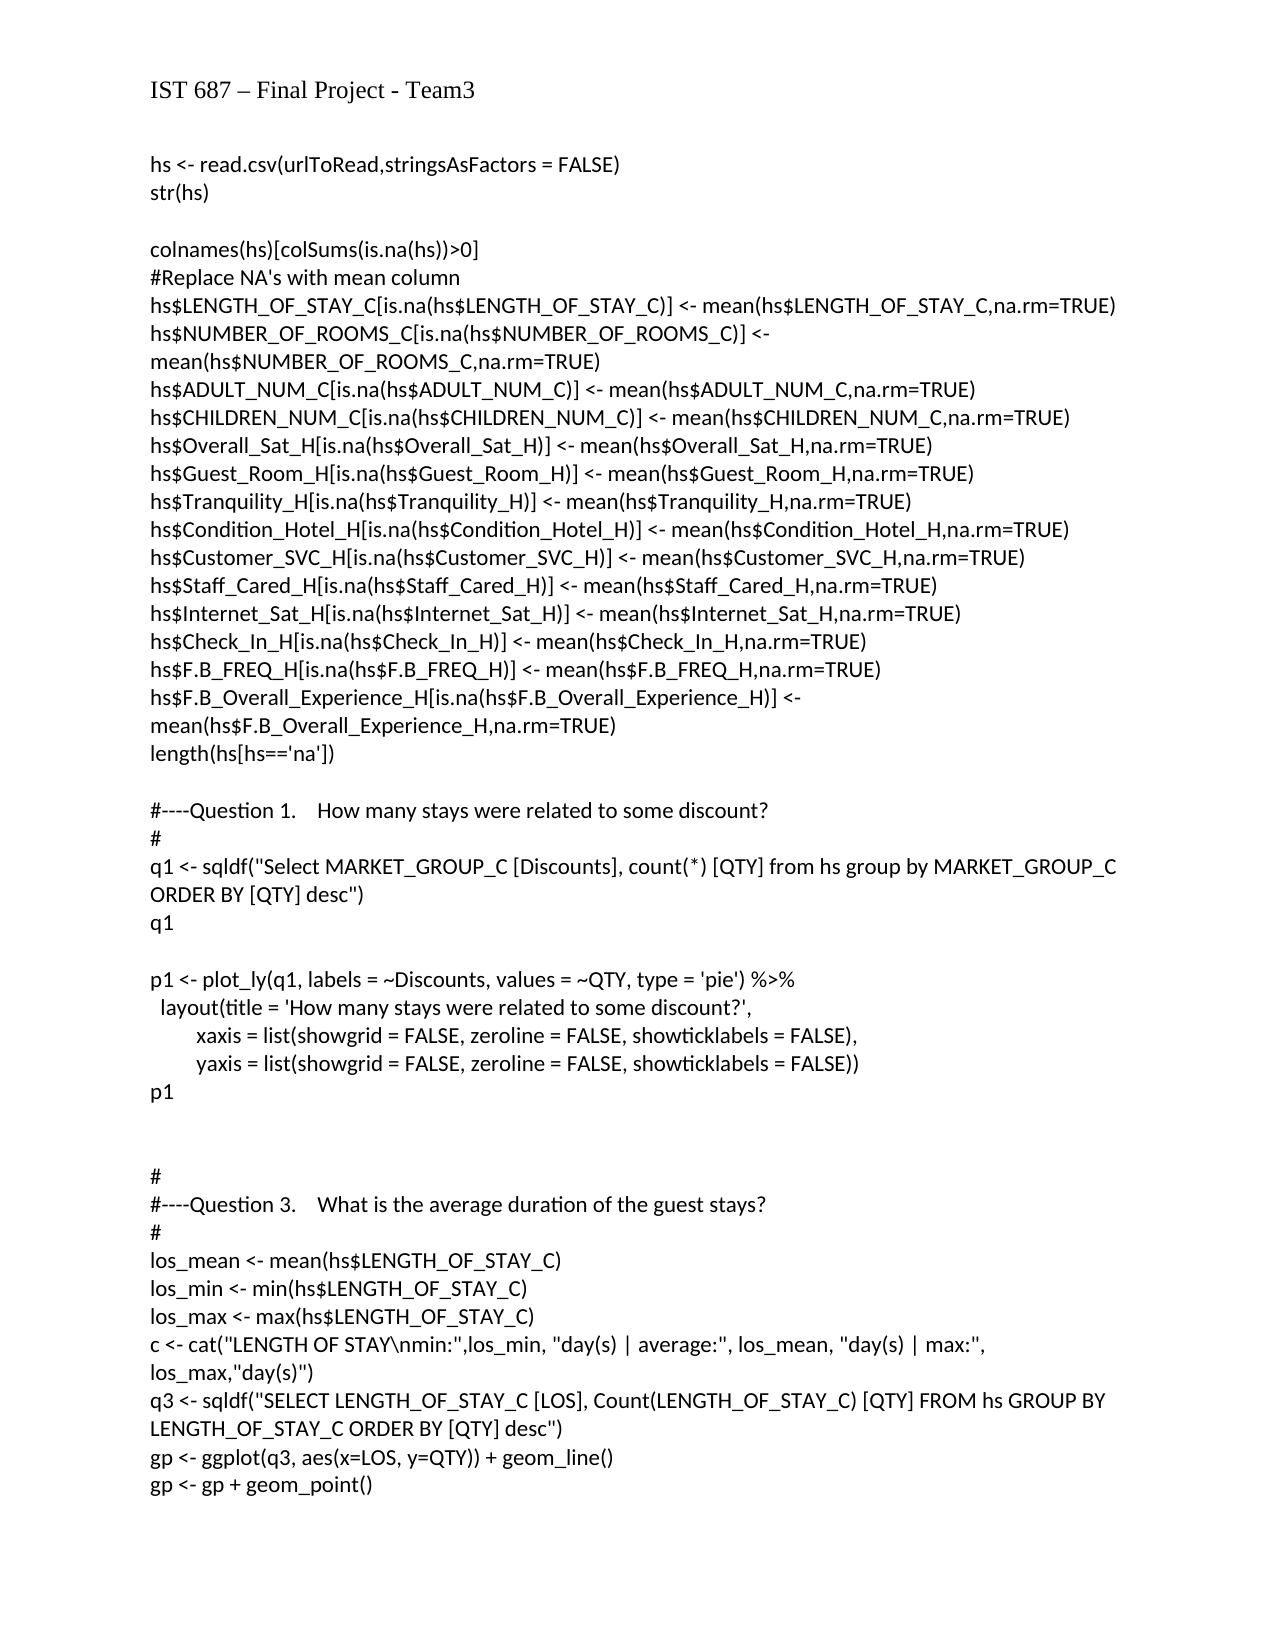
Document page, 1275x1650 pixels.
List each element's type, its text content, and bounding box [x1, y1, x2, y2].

text hs$NUMBER_OF_ROOMS_C[is.na(hs$NUMBER_OF_ROOMS_C)] <- mean(hs$NUMBER_OF_ROOMS_C,na.rm=TRUE) [150, 319, 1125, 375]
text hs$Check_In_H[is.na(hs$Check_In_H)] <- mean(hs$Check_In_H,na.rm=TRUE) [150, 627, 1125, 655]
text hs$Condition_Hotel_H[is.na(hs$Condition_Hotel_H)] <- mean(hs$Condition_Hotel_H,na.rm=TRUE) [150, 515, 1125, 543]
text #----Question 3. What is the average duration of the guest stays? [150, 1190, 1125, 1218]
text gp <- gp + geom_point() [150, 1471, 1125, 1499]
text length(hs[hs=='na']) [150, 739, 1125, 767]
text hs$F.B_Overall_Experience_H[is.na(hs$F.B_Overall_Experience_H)] <- mean(hs$F.B_Overall_Experience_H,na.rm=TRUE) [150, 683, 1125, 739]
text hs$Tranquility_H[is.na(hs$Tranquility_H)] <- mean(hs$Tranquility_H,na.rm=TRUE) [150, 487, 1125, 515]
text q3 <- sqldf("SELECT LENGTH_OF_STAY_C [LOS], Count(LENGTH_OF_STAY_C) [QTY] FROM hs GROUP BY LENGTH_OF_STAY_C ORDER BY [QTY] desc") [150, 1387, 1125, 1443]
text los_min <- min(hs$LENGTH_OF_STAY_C) [150, 1274, 1125, 1302]
text #Replace NA's with mean column [150, 263, 1125, 291]
text #----Question 1. How many stays were related to some discount? [150, 796, 1125, 824]
text c <- cat("LENGTH OF STAY\nmin:",los_min, "day(s) | average:", los_mean, "day(s) | max:", los_max,"day(s)") [150, 1331, 1125, 1387]
text hs$Internet_Sat_H[is.na(hs$Internet_Sat_H)] <- mean(hs$Internet_Sat_H,na.rm=TRUE) [150, 599, 1125, 627]
text xaxis = list(showgrid = FALSE, zeroline = FALSE, showticklabels = FALSE), [150, 1021, 1125, 1049]
text colnames(hs)[colSums(is.na(hs))>0] [150, 235, 1125, 263]
text str(hs) [150, 178, 1125, 206]
text p1 <- plot_ly(q1, labels = ~Discounts, values = ~QTY, type = 'pie') %>% [150, 965, 1125, 993]
text # [150, 1218, 1125, 1246]
text # [150, 824, 1125, 852]
text # [150, 1162, 1125, 1190]
text hs <- read.csv(urlToRead,stringsAsFactors = FALSE) [150, 150, 1125, 178]
text yaxis = list(showgrid = FALSE, zeroline = FALSE, showticklabels = FALSE)) [150, 1049, 1125, 1077]
text p1 [150, 1077, 1125, 1105]
text hs$Guest_Room_H[is.na(hs$Guest_Room_H)] <- mean(hs$Guest_Room_H,na.rm=TRUE) [150, 459, 1125, 487]
text hs$CHILDREN_NUM_C[is.na(hs$CHILDREN_NUM_C)] <- mean(hs$CHILDREN_NUM_C,na.rm=TRUE) [150, 403, 1125, 431]
text q1 [150, 908, 1125, 936]
text hs$Overall_Sat_H[is.na(hs$Overall_Sat_H)] <- mean(hs$Overall_Sat_H,na.rm=TRUE) [150, 431, 1125, 459]
text hs$ADULT_NUM_C[is.na(hs$ADULT_NUM_C)] <- mean(hs$ADULT_NUM_C,na.rm=TRUE) [150, 375, 1125, 403]
text hs$F.B_FREQ_H[is.na(hs$F.B_FREQ_H)] <- mean(hs$F.B_FREQ_H,na.rm=TRUE) [150, 655, 1125, 683]
text q1 <- sqldf("Select MARKET_GROUP_C [Discounts], count(*) [QTY] from hs group by MARKET_GROUP_C ORDER BY [QTY] desc") [150, 852, 1125, 908]
text los_max <- max(hs$LENGTH_OF_STAY_C) [150, 1302, 1125, 1331]
text layout(title = 'How many stays were related to some discount?', [150, 993, 1125, 1021]
text gp <- ggplot(q3, aes(x=LOS, y=QTY)) + geom_line() [150, 1443, 1125, 1471]
text hs$Customer_SVC_H[is.na(hs$Customer_SVC_H)] <- mean(hs$Customer_SVC_H,na.rm=TRUE) [150, 543, 1125, 571]
text hs$LENGTH_OF_STAY_C[is.na(hs$LENGTH_OF_STAY_C)] <- mean(hs$LENGTH_OF_STAY_C,na.rm=TRUE) [150, 291, 1125, 319]
text los_mean <- mean(hs$LENGTH_OF_STAY_C) [150, 1246, 1125, 1274]
text hs$Staff_Cared_H[is.na(hs$Staff_Cared_H)] <- mean(hs$Staff_Cared_H,na.rm=TRUE) [150, 571, 1125, 599]
